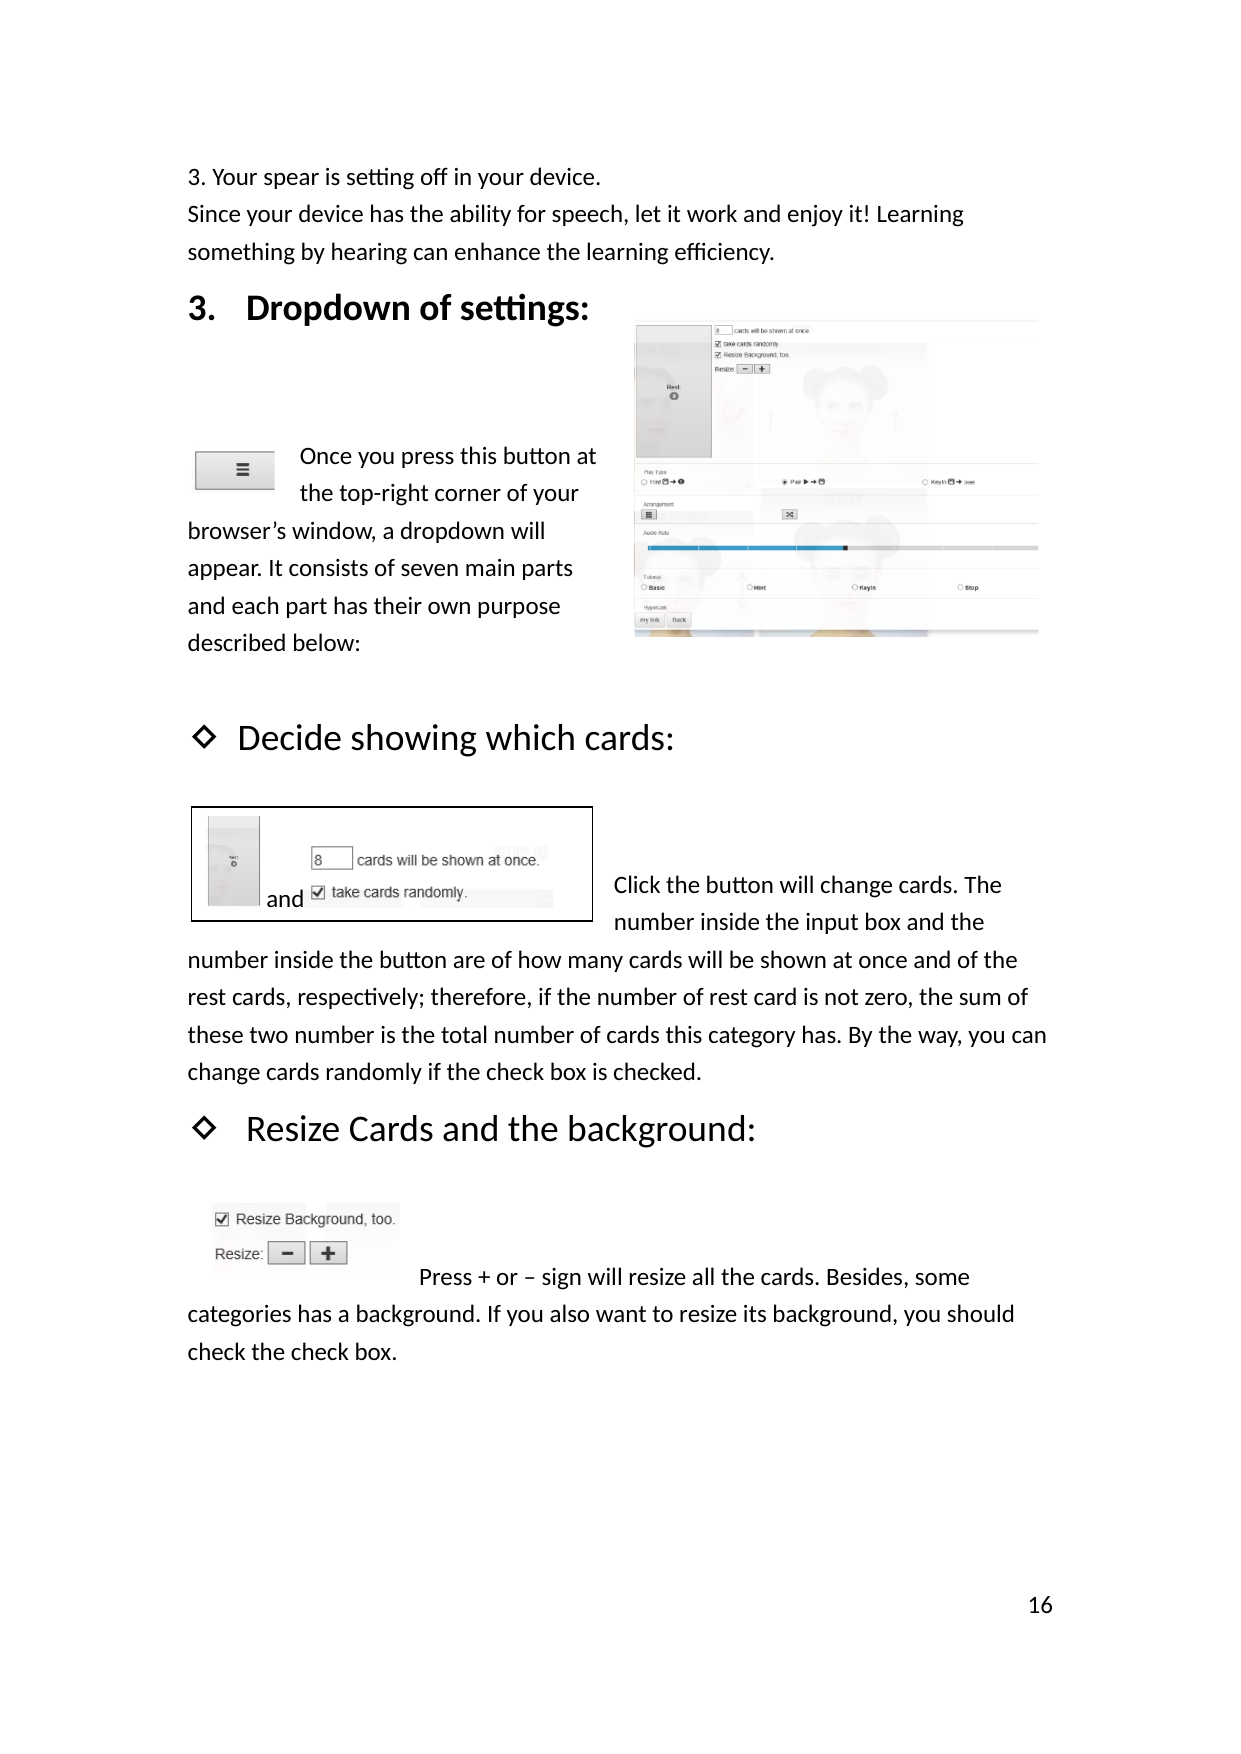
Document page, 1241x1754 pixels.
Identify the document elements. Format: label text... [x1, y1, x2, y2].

text Since your device has the ability for speech, let it work and enjoy it! Learning something by hearing can enhance the learning efficiency. [187, 195, 1053, 270]
picture [634, 317, 1039, 637]
subtitle Decide showing which cards: [187, 699, 1053, 774]
subtitle Resize Cards and the background: [187, 1091, 1053, 1166]
text Press + or – sign will resize all the cards. Besides, some categories has a background. If you also want to resize its background, you should check the check box. [187, 1257, 1053, 1370]
picture [304, 841, 554, 908]
picture [206, 814, 261, 908]
picture [212, 1203, 400, 1273]
picture [191, 445, 281, 493]
text Once you press this button at the top-right corner of your browser’s window, a dropdown will appear. It consists of seven main parts and each part has their own purpose described below: [187, 436, 1053, 661]
subtitle Dropdown of settings: [187, 270, 1053, 345]
text Click the button will change cards. The number inside the input box and the number inside the button are of how many cards will be shown at once and of the rest cards, respectively; therefore, if the number of rest card is not zero, the sum of these two number is the total number of cards this category has. By the way, you can change cards randomly if the check box is checked. [187, 866, 1053, 1091]
text 3. Your spear is setting off in your device. [187, 157, 1053, 195]
